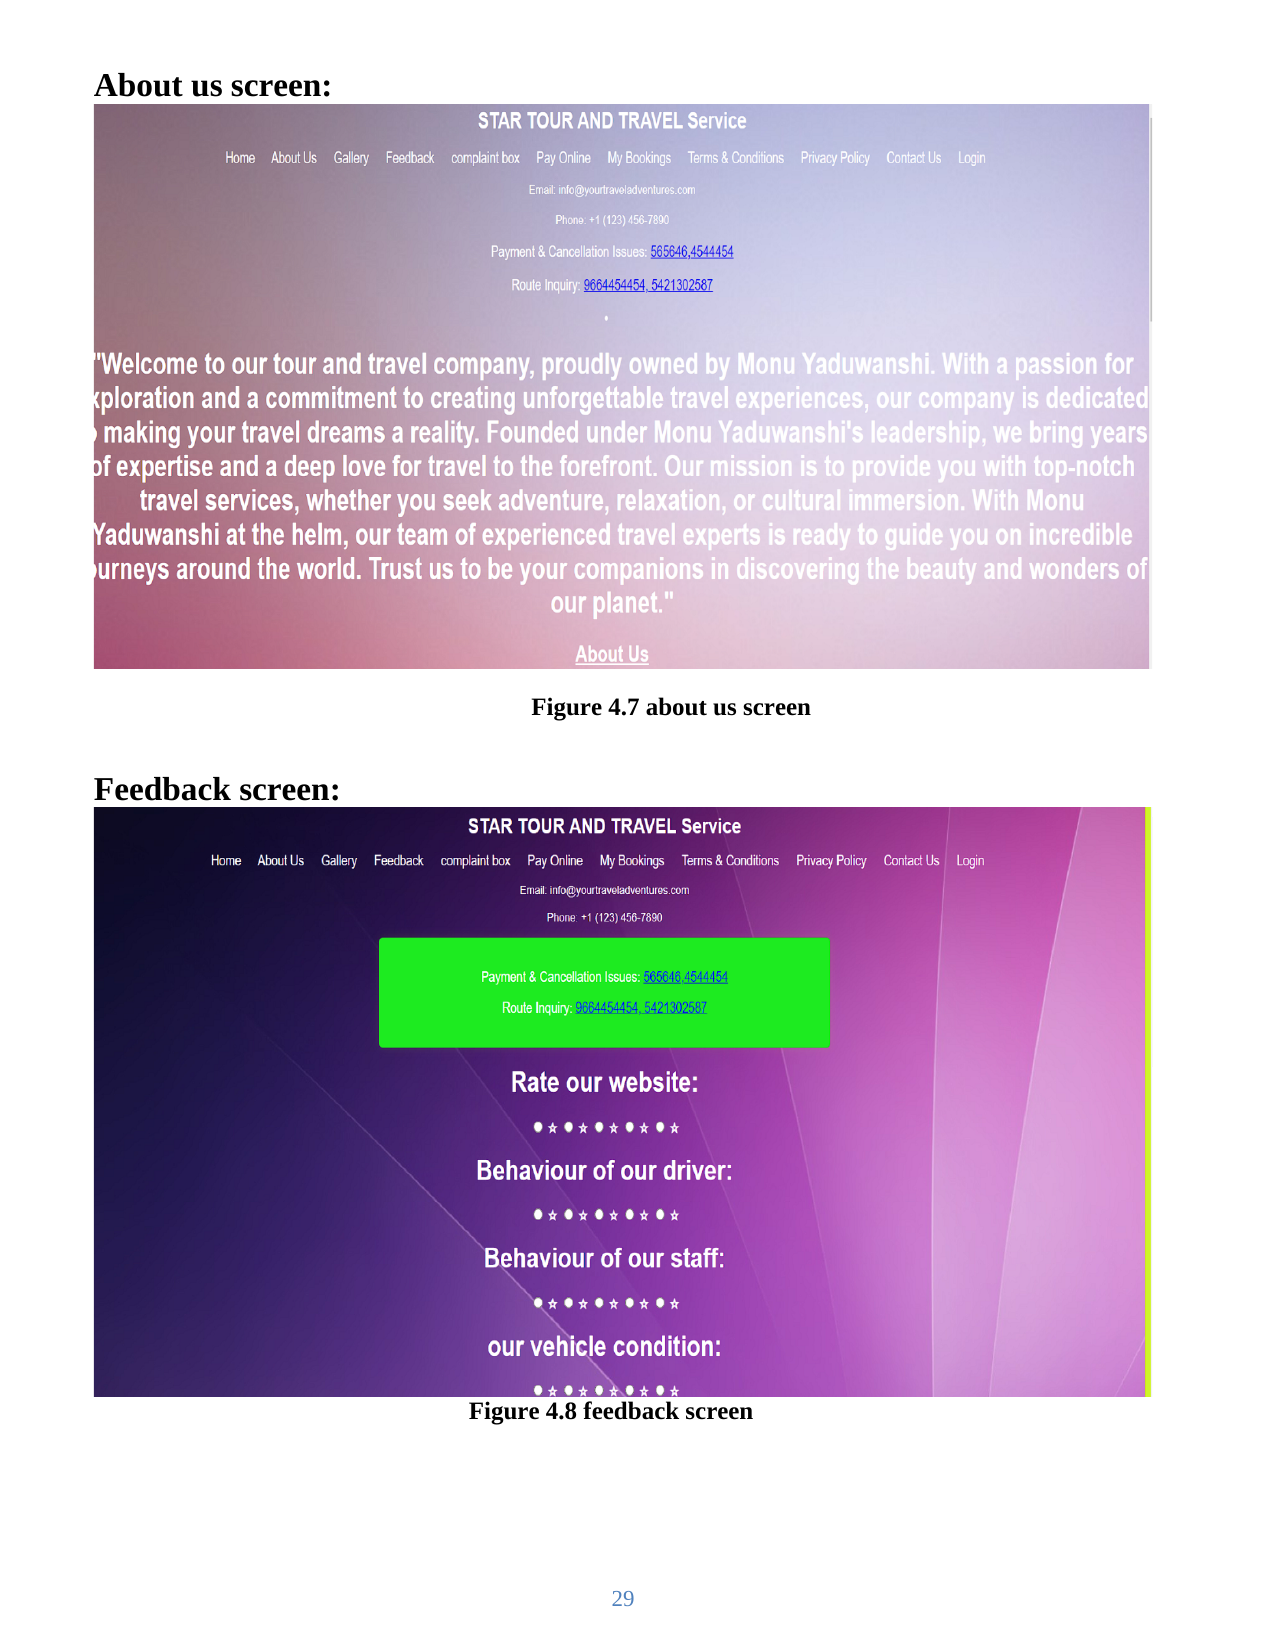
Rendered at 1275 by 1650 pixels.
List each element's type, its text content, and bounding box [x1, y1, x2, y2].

text Figure 4.8 feedback screen [94, 1397, 1152, 1425]
picture [93, 807, 1153, 1397]
picture [93, 104, 1153, 669]
text Figure 4.7 about us screen [94, 692, 1152, 721]
text Feedback screen: [94, 769, 1152, 807]
text About us screen: [94, 66, 1152, 104]
